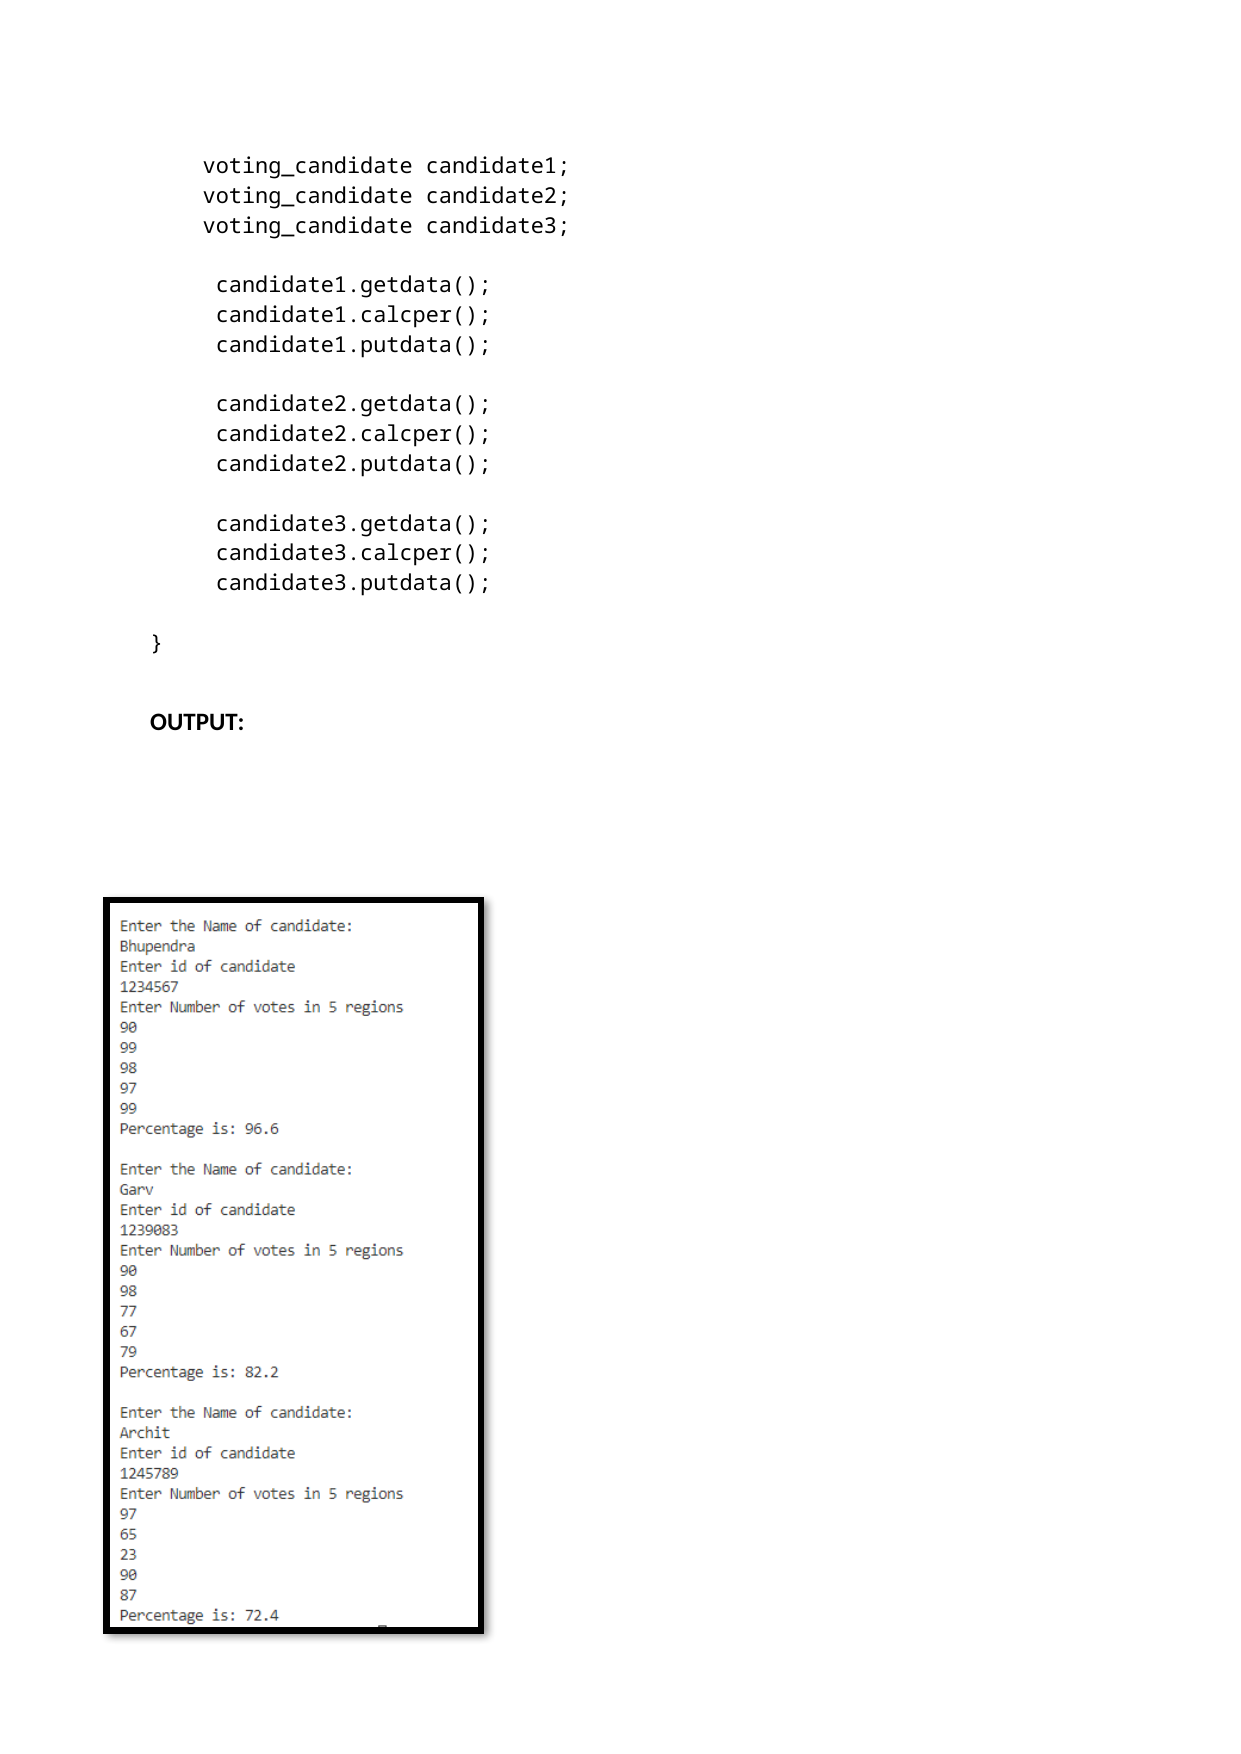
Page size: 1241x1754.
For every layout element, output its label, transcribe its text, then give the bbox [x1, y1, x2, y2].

text candidate1.calcper(); [150, 299, 1090, 329]
text candidate2.getdata(); [150, 388, 1090, 418]
text } [150, 627, 1090, 656]
text voting_candidate candidate2; [150, 180, 1090, 209]
text candidate3.putdata(); [150, 567, 1090, 597]
text candidate3.getdata(); [150, 507, 1090, 537]
text candidate2.calcper(); [150, 418, 1090, 448]
text voting_candidate candidate1; [150, 150, 1090, 180]
text candidate2.putdata(); [150, 448, 1090, 478]
text voting_candidate candidate3; [150, 209, 1090, 239]
picture [110, 903, 478, 1627]
text candidate1.getdata(); [150, 269, 1090, 299]
text candidate3.calcper(); [150, 537, 1090, 567]
text OUTPUT: [150, 706, 1090, 737]
text candidate1.putdata(); [150, 329, 1090, 358]
